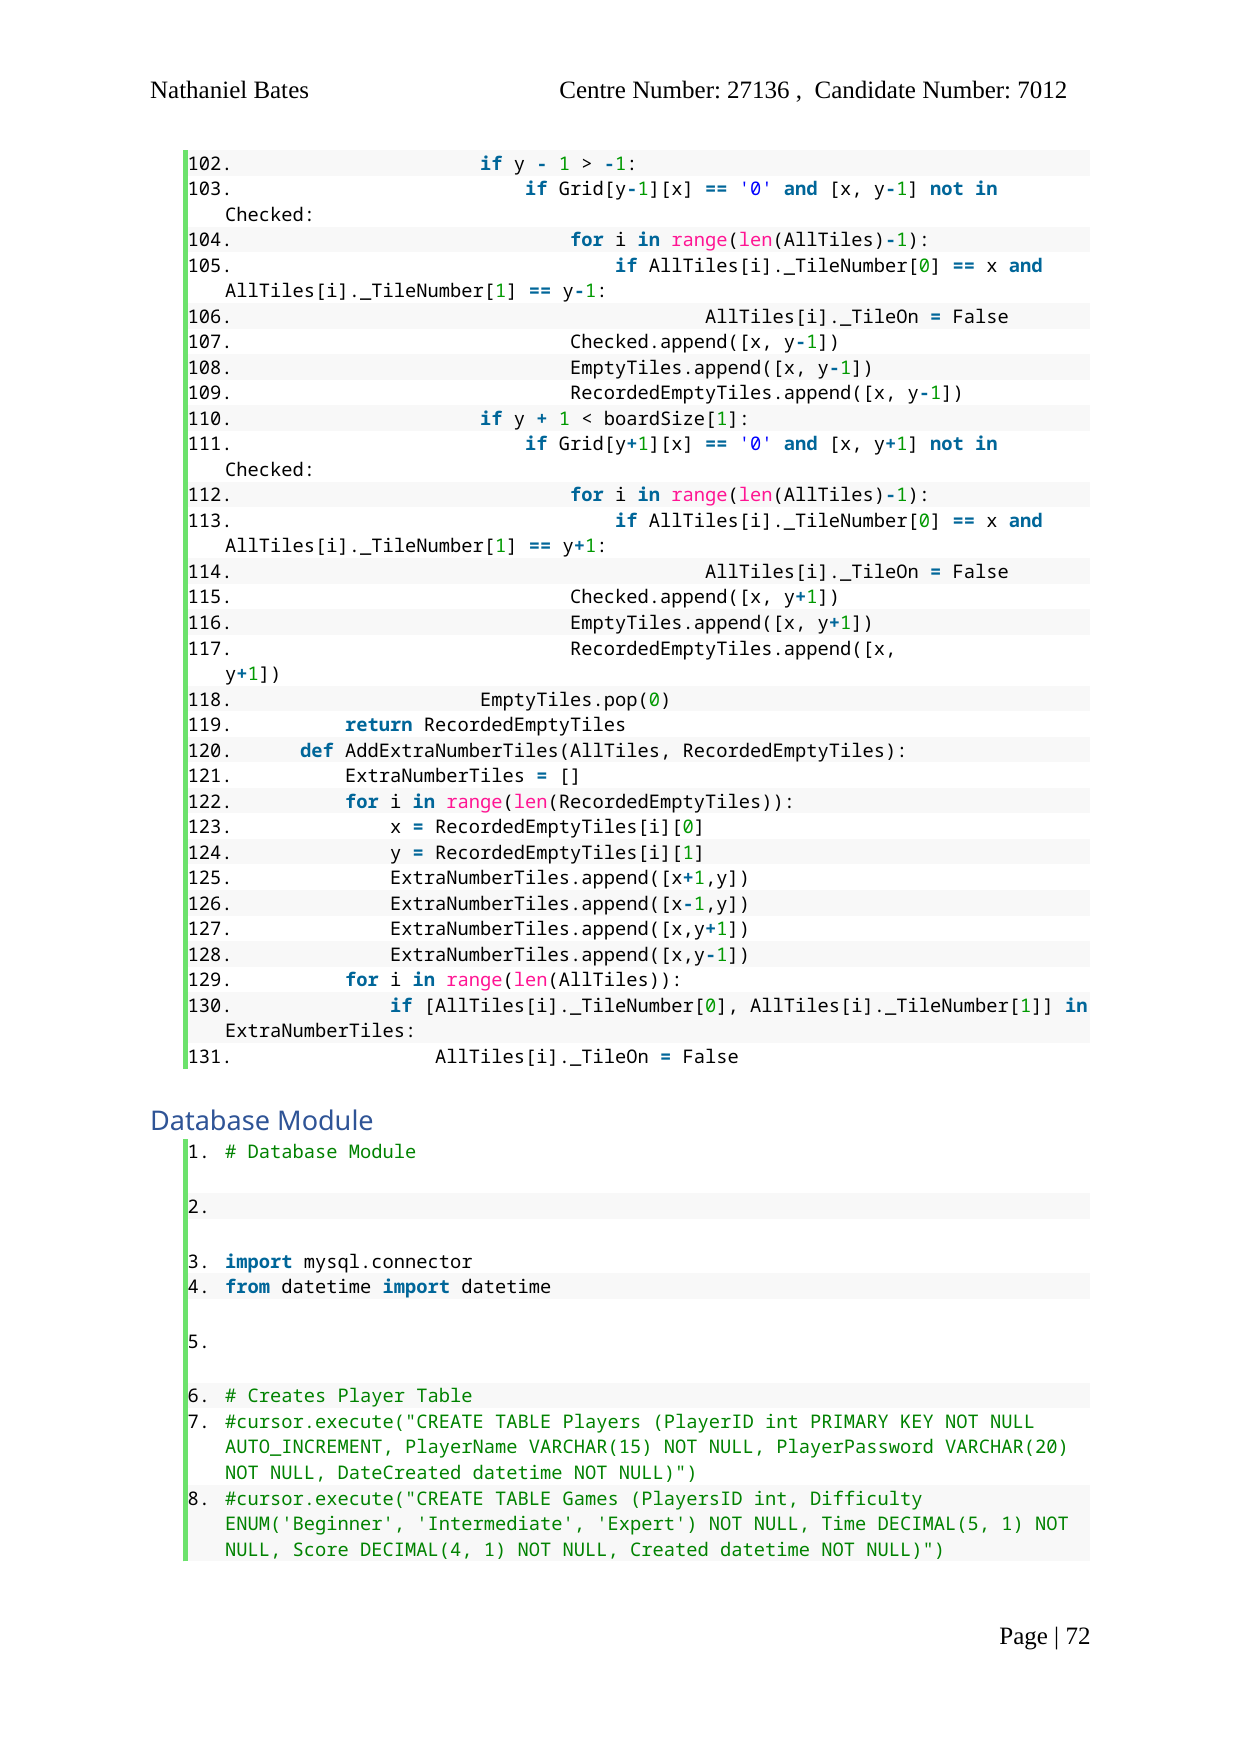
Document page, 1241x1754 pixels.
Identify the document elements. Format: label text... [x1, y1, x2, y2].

list return RecordedEmptyTiles [188, 711, 1090, 737]
list from datetime import datetime [188, 1273, 1090, 1299]
list Checked.append([x, y+1]) [188, 584, 1090, 609]
list EmptyTiles.pop(0) [188, 686, 1090, 711]
list for i in range(len(RecordedEmptyTiles)): [188, 788, 1090, 813]
list if y - 1 > -1: [188, 150, 1090, 176]
list Checked.append([x, y-1]) [188, 329, 1090, 354]
list ExtraNumberTiles = [] [188, 762, 1090, 788]
list AllTiles[i]._TileOn = False [188, 303, 1090, 329]
list import mysql.connector [188, 1248, 1090, 1273]
list if [AllTiles[i]._TileNumber[0], AllTiles[i]._TileNumber[1]] in ExtraNumberTiles: [188, 992, 1090, 1043]
list AllTiles[i]._TileOn = False [188, 1043, 1090, 1069]
list for i in range(len(AllTiles)-1): [188, 227, 1090, 252]
list # Database Module [183, 1138, 1090, 1164]
list # Creates Player Table [188, 1383, 1090, 1408]
list RecordedEmptyTiles.append([x, y+1]) [188, 635, 1090, 686]
list #cursor.execute("CREATE TABLE Games (PlayersID int, Difficulty ENUM('Beginner', 'Intermediate', 'Expert') NOT NULL, Time DECIMAL(5, 1) NOT NULL, Score DECIMAL(4, 1) NOT NULL, Created datetime NOT NULL)") [188, 1485, 1090, 1561]
list ExtraNumberTiles.append([x,y+1]) [188, 916, 1090, 941]
list x = RecordedEmptyTiles[i][0] [188, 813, 1090, 839]
list if y + 1 < boardSize[1]: [188, 405, 1090, 431]
list ExtraNumberTiles.append([x+1,y]) [188, 864, 1090, 890]
list if AllTiles[i]._TileNumber[0] == x and AllTiles[i]._TileNumber[1] == y-1: [188, 252, 1090, 303]
list ExtraNumberTiles.append([x,y-1]) [188, 941, 1090, 967]
list ExtraNumberTiles.append([x-1,y]) [188, 890, 1090, 916]
list if AllTiles[i]._TileNumber[0] == x and AllTiles[i]._TileNumber[1] == y+1: [188, 507, 1090, 558]
list for i in range(len(AllTiles)): [188, 967, 1090, 992]
list RecordedEmptyTiles.append([x, y-1]) [188, 380, 1090, 405]
list for i in range(len(AllTiles)-1): [188, 482, 1090, 507]
list EmptyTiles.append([x, y+1]) [188, 609, 1090, 635]
list EmptyTiles.append([x, y-1]) [188, 354, 1090, 380]
list #cursor.execute("CREATE TABLE Players (PlayerID int PRIMARY KEY NOT NULL AUTO_INCREMENT, PlayerName VARCHAR(15) NOT NULL, PlayerPassword VARCHAR(20) NOT NULL, DateCreated datetime NOT NULL)") [188, 1408, 1090, 1485]
list def AddExtraNumberTiles(AllTiles, RecordedEmptyTiles): [188, 737, 1090, 762]
list if Grid[y+1][x] == '0' and [x, y+1] not in Checked: [188, 431, 1090, 482]
list if Grid[y-1][x] == '0' and [x, y-1] not in Checked: [188, 176, 1090, 227]
subtitle Database Module [150, 1102, 1090, 1138]
list y = RecordedEmptyTiles[i][1] [188, 839, 1090, 864]
list AllTiles[i]._TileOn = False [188, 558, 1090, 584]
